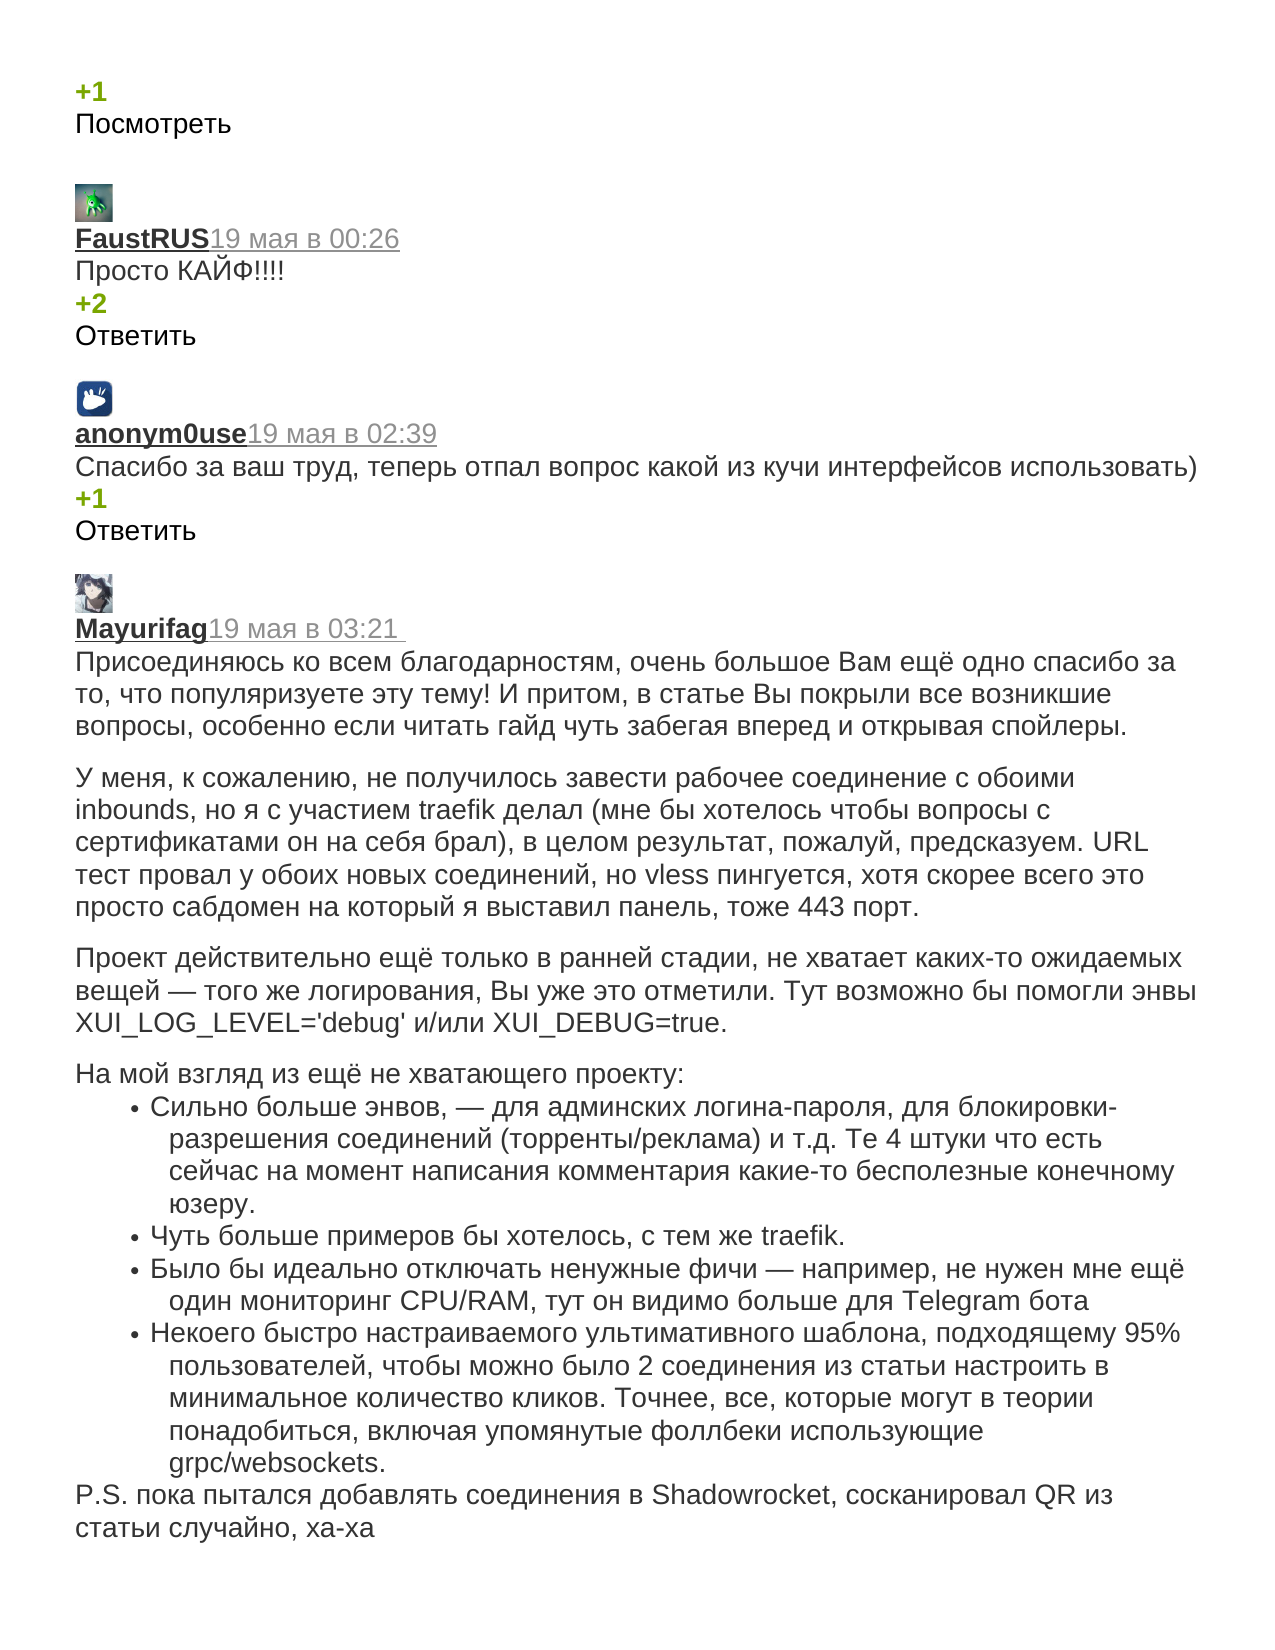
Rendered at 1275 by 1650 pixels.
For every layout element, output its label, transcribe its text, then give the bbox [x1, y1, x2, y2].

text Посмотреть [75, 107, 1200, 140]
picture [75, 574, 113, 613]
text Ответить [75, 514, 1200, 547]
picture [75, 184, 113, 222]
text Присоединяюсь ко всем благодарностям, очень большое Вам ещё одно спасибо за то, что популяризуете эту тему! И притом, в статье Вы покрыли все возникшие вопросы, особенно если читать гайд чуть забегая вперед и открывая спойлеры. [75, 644, 1200, 742]
list Чуть больше примеров бы хотелось, с тем же traefik. [131, 1219, 1200, 1252]
text На мой взгляд из ещё не хватающего проекту: [75, 1057, 1200, 1089]
text +1 [75, 75, 1200, 107]
text Просто КАЙФ!!!! [75, 254, 1200, 287]
picture [75, 379, 113, 417]
list Сильно больше энвов, — для админских логина-пароля, для блокировки-разрешения соединений (торренты/реклама) и т.д. Те 4 штуки что есть сейчас на момент написания комментария какие-то бесполезные конечному юзеру. [131, 1089, 1200, 1219]
text Проект действительно ещё только в ранней стадии, не хватает каких-то ожидаемых вещей — того же логирования, Вы уже это отметили. Тут возможно бы помогли энвы XUI_LOG_LEVEL='debug' и/или XUI_DEBUG=true. [75, 941, 1200, 1038]
text Mayurifag19 мая в 03:21 [75, 612, 1200, 644]
text anonym0use19 мая в 02:39 [75, 417, 1200, 449]
text +2 [75, 287, 1200, 319]
text FaustRUS19 мая в 00:26 [75, 222, 1200, 254]
text +1 [75, 482, 1200, 514]
text Спасибо за ваш труд, теперь отпал вопрос какой из кучи интерфейсов использовать) [75, 449, 1200, 482]
list Некоего быстро настраиваемого ультимативного шаблона, подходящему 95% пользователей, чтобы можно было 2 соединения из статьи настроить в минимальное количество кликов. Точнее, все, которые могут в теории понадобиться, включая упомянутые фоллбеки использующие grpc/websockets. [131, 1316, 1200, 1478]
text Ответить [75, 319, 1200, 352]
text P.S. пока пытался добавлять соединения в Shadowrocket, сосканировал QR из статьи случайно, ха-ха [75, 1478, 1200, 1543]
text У меня, к сожалению, не получилось завести рабочее соединение с обоими inbounds, но я c участием traefik делал (мне бы хотелось чтобы вопросы с сертификатами он на себя брал), в целом результат, пожалуй, предсказуем. URL тест провал у обоих новых соединений, но vless пингуется, хотя скорее всего это просто сабдомен на который я выставил панель, тоже 443 порт. [75, 761, 1200, 922]
list Было бы идеально отключать ненужные фичи — например, не нужен мне ещё один мониторинг CPU/RAM, тут он видимо больше для Telegram бота [131, 1252, 1200, 1316]
